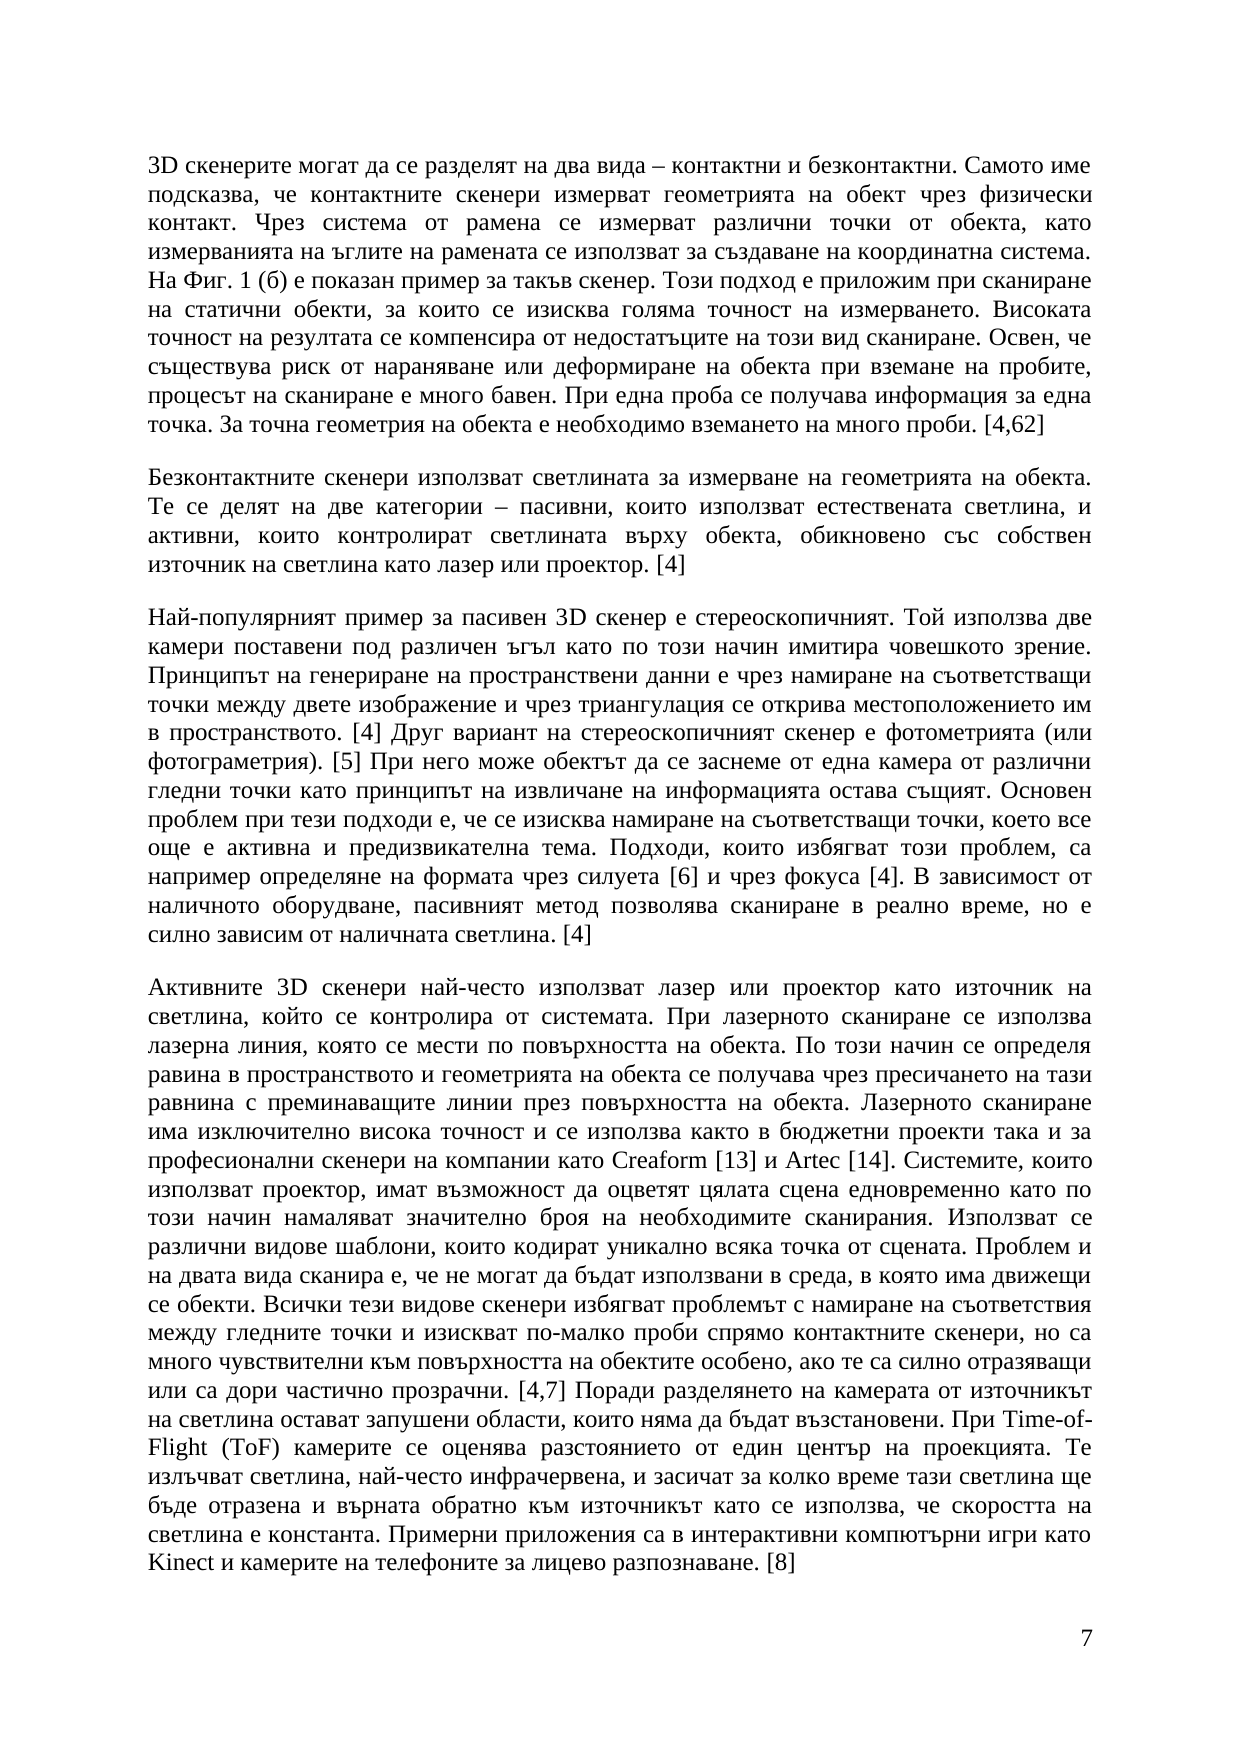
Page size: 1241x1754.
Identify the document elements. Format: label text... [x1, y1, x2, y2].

text Безконтактните скенери използват светлината за измерване на геометрията на обекта. Те се делят на две категории – пасивни, които използват естествената светлина, и активни, които контролират светлината върху обекта, обикновено със собствен източник на светлина като лазер или проектор. [4] [148, 462, 1093, 577]
text Най-популярният пример за пасивен 3D скенер е стереоскопичният. Той използва две камери поставени под различен ъгъл като по този начин имитира човешкото зрение. Принципът на генериране на пространствени данни е чрез намиране на съответстващи точки между двете изображение и чрез триангулация се открива местоположението им в пространството. [4] Друг вариант на стереоскопичният скенер е фотометрията (или фотограметрия). [5] При него може обектът да се заснеме от една камера от различни гледни точки като принципът на извличане на информацията остава същият. Основен проблем при тези подходи е, че се изисква намиране на съответстващи точки, което все още е активна и предизвикателна тема. Подходи, които избягват този проблем, са например определяне на формата чрез силуета [6] и чрез фокуса [4]. В зависимост от наличното оборудване, пасивният метод позволява сканиране в реално време, но е силно зависим от наличната светлина. [4] [148, 602, 1093, 947]
text Активните 3D скенери най-често използват лазер или проектор като източник на светлина, който се контролира от системата. При лазерното сканиране се използва лазерна линия, която се мести по повърхността на обекта. По този начин се определя равина в пространството и геометрията на обекта се получава чрез пресичането на тази равнина с преминаващите линии през повърхността на обекта. Лазерното сканиране има изключително висока точност и се използва както в бюджетни проекти така и за професионални скенери на компании като Creaform [13] и Artec [14]. Системите, които използват проектор, имат възможност да оцветят цялата сцена едновременно като по този начин намаляват значително броя на необходимите сканирания. Използват се различни видове шаблони, които кодират уникално всяка точка от сцената. Проблем и на двата вида сканира е, че не могат да бъдат използвани в среда, в която има движещи се обекти. Всички тези видове скенери избягват проблемът с намиране на съответствия между гледните точки и изискват по-малко проби спрямо контактните скенери, но са много чувствителни към повърхността на обектите особено, ако те са силно отразяващи или са дори частично прозрачни. [4,7] Поради разделянето на камерата от източникът на светлина остават запушени области, които няма да бъдат възстановени. При Time-of-Flight (ToF) камерите се оценява разстоянието от един център на проекцията. Те излъчват светлина, най-често инфрачервена, и засичат за колко време тази светлина ще бъде отразена и върната обратно към източникът като се използва, че скоростта на светлина е константа. Примерни приложения са в интерактивни компютърни игри като Kinect и камерите на телефоните за лицево разпознаване. [8] [148, 972, 1093, 1576]
text 3D скенерите могат да се разделят на два вида – контактни и безконтактни. Самото име подсказва, че контактните скенери измерват геометрията на обект чрез физически контакт. Чрез система от рамена се измерват различни точки от обекта, като измерванията на ъглите на рамената се използват за създаване на координатна система. На Фиг. 1 (б) е показан пример за такъв скенер. Този подход е приложим при сканиране на статични обекти, за които се изисква голяма точност на измерването. Високата точност на резултата се компенсира от недостатъците на този вид сканиране. Освен, че съществува риск от нараняване или деформиране на обекта при вземане на пробите, процесът на сканиране е много бавен. При една проба се получава информация за една точка. За точна геометрия на обекта е необходимо вземането на много проби. [4,62] [148, 150, 1093, 437]
